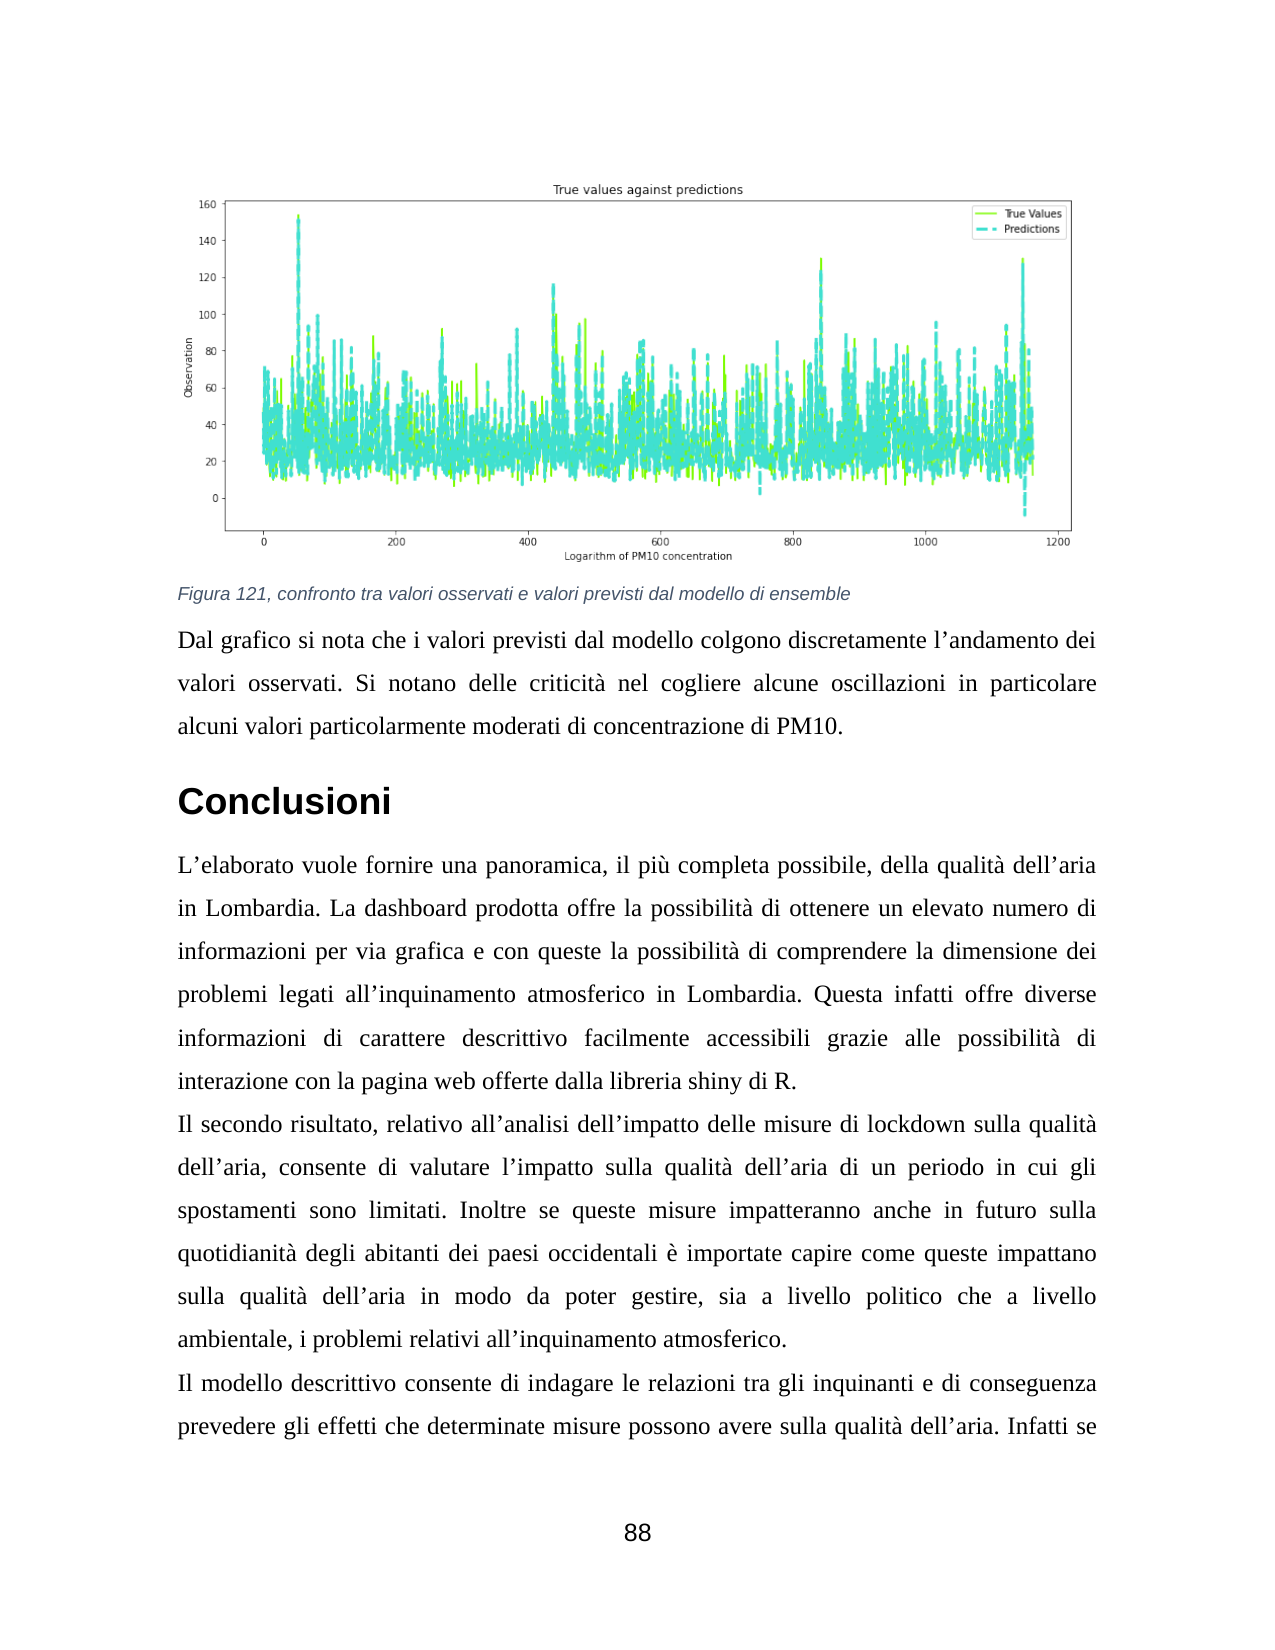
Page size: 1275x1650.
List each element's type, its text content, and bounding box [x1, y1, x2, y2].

picture [177, 177, 1078, 569]
text Il secondo risultato, relativo all’analisi dell’impatto delle misure di lockdown sulla qualità dell’aria, consente di valutare l’impatto sulla qualità dell’aria di un periodo in cui gli spostamenti sono limitati. Inoltre se queste misure impatteranno anche in futuro sulla quotidianità degli abitanti dei paesi occidentali è importate capire come queste impattano sulla qualità dell’aria in modo da poter gestire, sia a livello politico che a livello ambientale, i problemi relativi all’inquinamento atmosferico. [177, 1109, 1098, 1353]
subtitle Conclusioni [177, 779, 1098, 822]
text Dal grafico si nota che i valori previsti dal modello colgono discretamente l’andamento dei valori osservati. Si notano delle criticità nel cogliere alcune oscillazioni in particolare alcuni valori particolarmente moderati di concentrazione di PM10. [177, 625, 1098, 740]
text L’elaborato vuole fornire una panoramica, il più completa possibile, della qualità dell’aria in Lombardia. La dashboard prodotta offre la possibilità di ottenere un elevato numero di informazioni per via grafica e con queste la possibilità di comprendere la dimensione dei problemi legati all’inquinamento atmosferico in Lombardia. Questa infatti offre diverse informazioni di carattere descrittivo facilmente accessibili grazie alle possibilità di interazione con la pagina web offerte dalla libreria shiny di R. [177, 850, 1098, 1094]
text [177, 1368, 1098, 1439]
text Figura 121, confronto tra valori osservati e valori previsti dal modello di ensemble [177, 582, 1098, 604]
